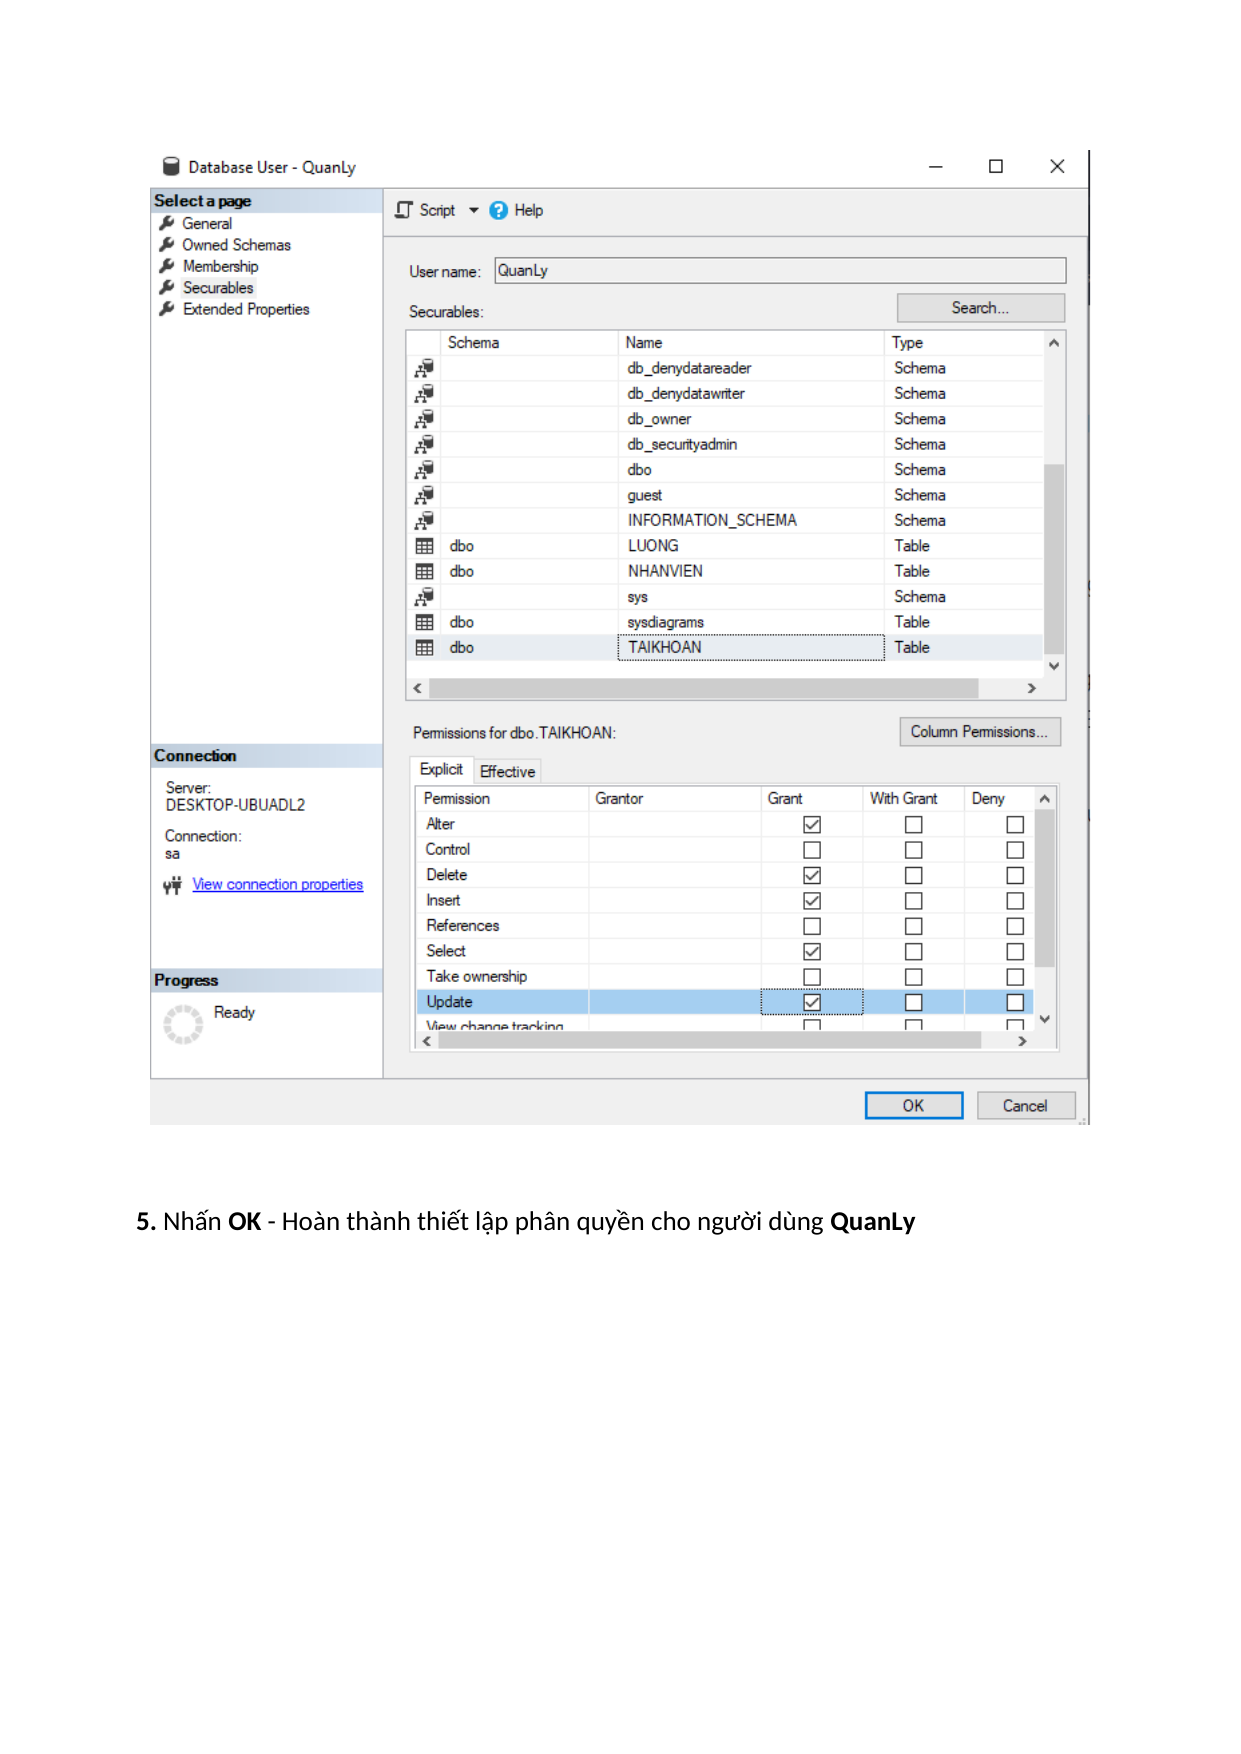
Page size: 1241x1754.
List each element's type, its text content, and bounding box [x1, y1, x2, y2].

picture [150, 150, 1091, 1125]
text 5. Nhấn OK - Hoàn thành thiết lập phân quyền cho người dùng QuanLy [136, 1204, 1104, 1238]
